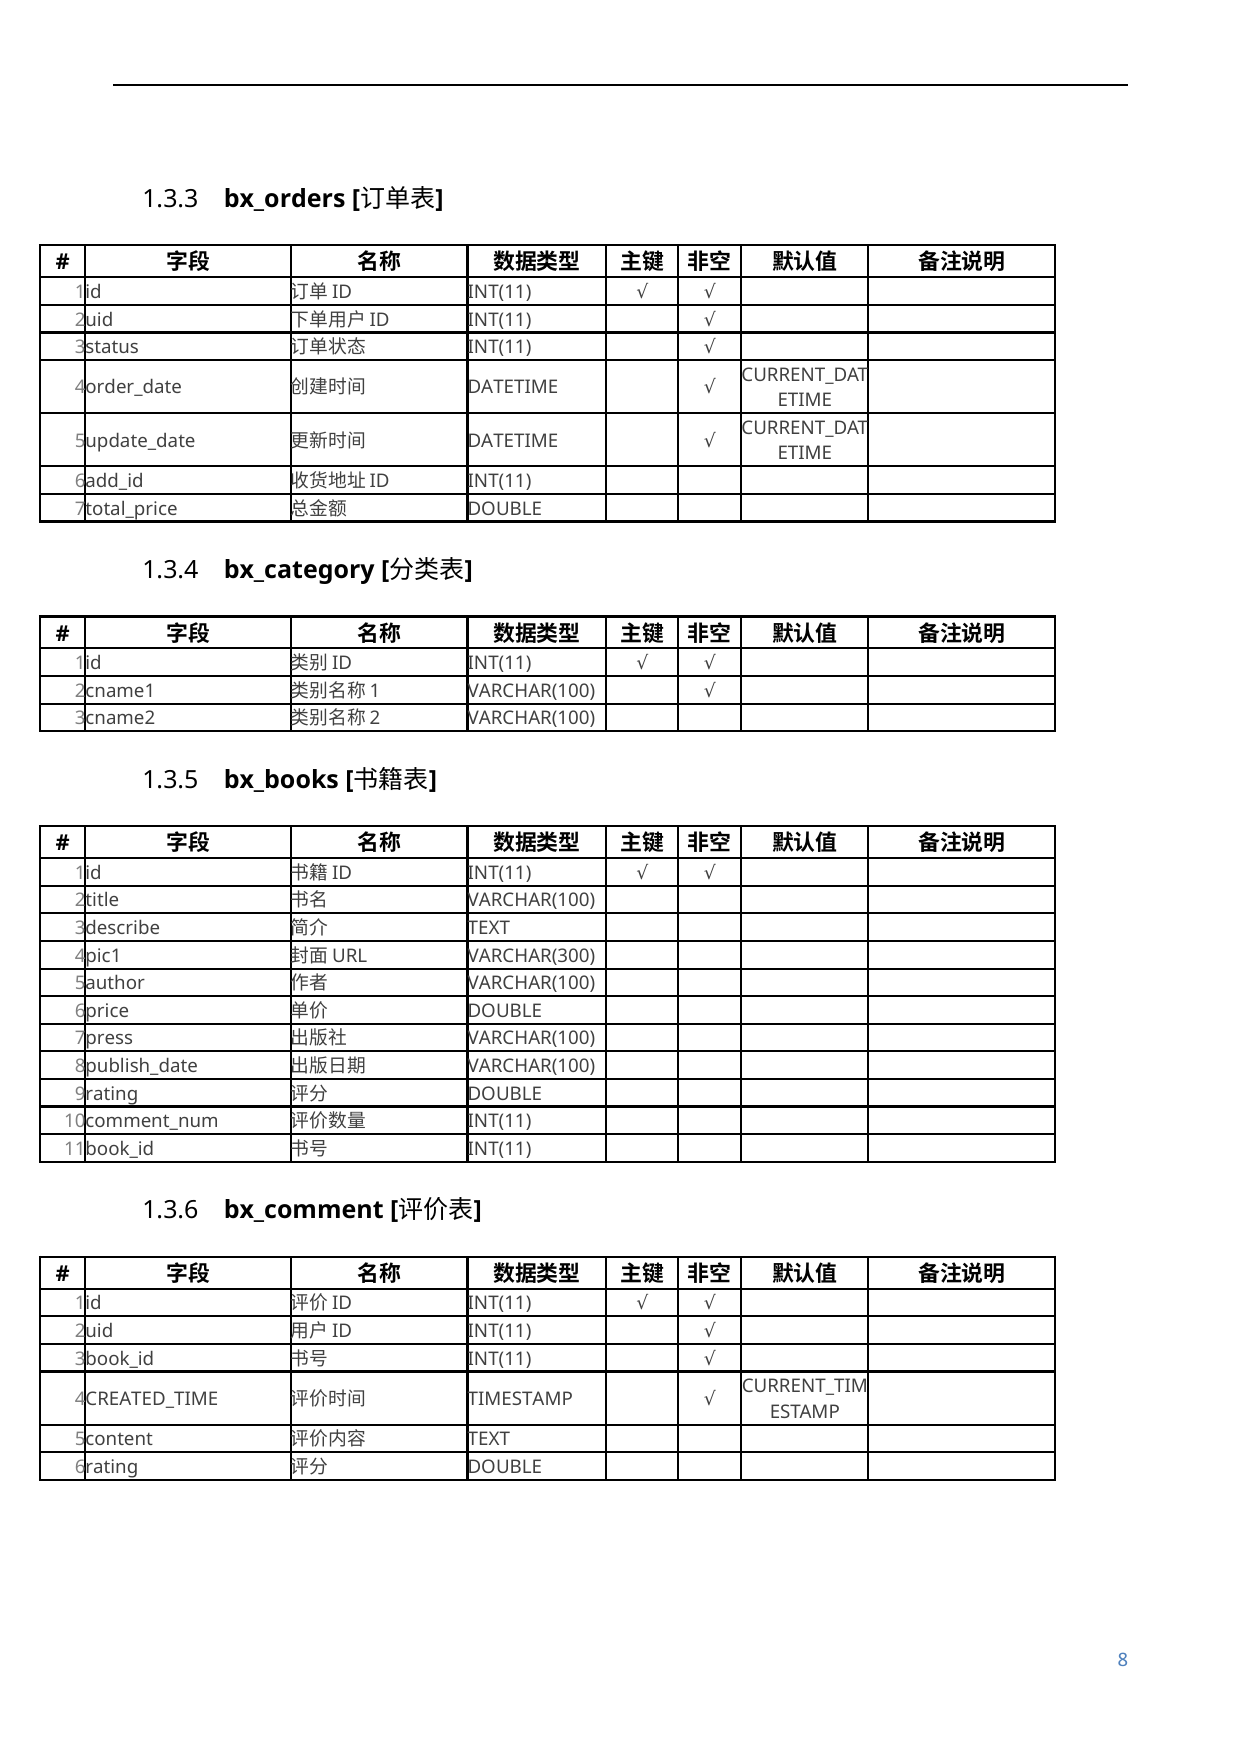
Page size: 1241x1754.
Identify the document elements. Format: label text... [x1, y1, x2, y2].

table_cell price [86, 997, 290, 1023]
table_cell [742, 942, 867, 967]
table_cell DATETIME [469, 414, 605, 465]
table_cell [607, 1052, 677, 1078]
table_cell 4 [41, 942, 84, 967]
table_cell [742, 278, 867, 304]
subtitle bx_comment [评价表] [142, 1175, 1128, 1243]
table_header 名称 [292, 246, 466, 276]
table_cell 6 [41, 467, 84, 493]
table_cell [869, 1373, 1054, 1423]
table_cell √ [607, 278, 677, 304]
table_cell [607, 970, 677, 995]
table_cell describe [86, 914, 290, 940]
table_cell 作者 [292, 970, 466, 995]
table_cell [679, 942, 740, 967]
table_cell 简介 [292, 914, 466, 940]
subtitle bx_orders [订单表] [142, 164, 1128, 232]
table_cell 订单ID [292, 278, 466, 304]
table_cell [869, 1108, 1054, 1133]
table_cell [679, 1453, 740, 1479]
table_cell 评价时间 [292, 1373, 466, 1423]
table_cell √ [679, 278, 740, 304]
table_cell TIMESTAMP [469, 1373, 605, 1423]
table_cell [869, 942, 1054, 967]
table_cell DATETIME [469, 361, 605, 412]
table_cell [869, 495, 1054, 520]
table_cell [869, 467, 1054, 493]
table_cell 更新时间 [292, 414, 466, 465]
table_cell √ [607, 649, 677, 675]
table_cell VARCHAR(100) [469, 1025, 605, 1050]
table_cell [607, 1080, 677, 1105]
table_cell [869, 677, 1054, 702]
table_cell 评价内容 [292, 1426, 466, 1451]
table_cell [869, 1426, 1054, 1451]
table_cell 2 [41, 677, 84, 702]
table_cell author [86, 970, 290, 995]
table_cell INT(11) [469, 1108, 605, 1133]
table_cell 书号 [292, 1345, 466, 1370]
table_cell 评价ID [292, 1290, 466, 1315]
table_cell [607, 914, 677, 940]
table_cell [869, 887, 1054, 912]
table_header 非空 [679, 827, 740, 857]
table_cell √ [679, 1373, 740, 1423]
table_cell 7 [41, 1025, 84, 1050]
table_cell 6 [41, 1453, 84, 1479]
table_cell [742, 1317, 867, 1343]
table_cell id [86, 1290, 290, 1315]
table_cell [869, 1317, 1054, 1343]
table_cell DOUBLE [469, 495, 605, 520]
table_cell 1 [41, 649, 84, 675]
table_cell [607, 1345, 677, 1370]
table_header 数据类型 [469, 618, 605, 647]
table_cell √ [679, 361, 740, 412]
table_cell 下单用户ID [292, 306, 466, 331]
table_cell id [86, 278, 290, 304]
table_cell [869, 970, 1054, 995]
table_header 主键 [607, 618, 677, 647]
table_cell [607, 1373, 677, 1423]
table_cell 收货地址ID [292, 467, 466, 493]
table_cell 总金额 [292, 495, 466, 520]
table_header # [41, 827, 84, 857]
table_cell [742, 495, 867, 520]
table_cell [742, 914, 867, 940]
table_cell [679, 1108, 740, 1133]
table_cell INT(11) [469, 334, 605, 359]
table_cell 11 [41, 1135, 84, 1161]
table_header 备注说明 [869, 1258, 1054, 1287]
table_cell [679, 1426, 740, 1451]
table_header 字段 [86, 827, 290, 857]
table_cell [742, 1080, 867, 1105]
table_cell DOUBLE [469, 1453, 605, 1479]
table_cell [607, 1317, 677, 1343]
table_header 非空 [679, 246, 740, 276]
table_cell 出版日期 [292, 1052, 466, 1078]
table_cell 1 [41, 278, 84, 304]
table_cell [679, 914, 740, 940]
table_cell [742, 1135, 867, 1161]
table_cell [742, 970, 867, 995]
table_cell id [86, 649, 290, 675]
table_cell 2 [41, 1317, 84, 1343]
table_cell 3 [41, 334, 84, 359]
table_cell TEXT [469, 1426, 605, 1451]
table_header 主键 [607, 246, 677, 276]
table_cell content [86, 1426, 290, 1451]
table_cell [607, 997, 677, 1023]
table_cell [679, 467, 740, 493]
table_cell VARCHAR(100) [469, 705, 605, 730]
table_cell INT(11) [469, 649, 605, 675]
table_cell [742, 467, 867, 493]
table_cell [742, 1426, 867, 1451]
table_cell 订单状态 [292, 334, 466, 359]
table_cell [742, 677, 867, 702]
table_cell add_id [86, 467, 290, 493]
table_cell [607, 306, 677, 331]
table_cell [869, 414, 1054, 465]
table_cell press [86, 1025, 290, 1050]
table_cell 出版社 [292, 1025, 466, 1050]
table_cell VARCHAR(100) [469, 970, 605, 995]
table_header 主键 [607, 1258, 677, 1287]
table_cell VARCHAR(300) [469, 942, 605, 967]
table_cell 书名 [292, 887, 466, 912]
table_cell INT(11) [469, 306, 605, 331]
table_cell title [86, 887, 290, 912]
table_cell INT(11) [469, 859, 605, 884]
table_header 备注说明 [869, 246, 1054, 276]
table_cell 3 [41, 1345, 84, 1370]
table_cell [679, 1080, 740, 1105]
table_cell INT(11) [469, 278, 605, 304]
table_cell VARCHAR(100) [469, 887, 605, 912]
table_cell 类别名称2 [292, 705, 466, 730]
table_cell [869, 859, 1054, 884]
table_cell [869, 1025, 1054, 1050]
table_cell 类别名称1 [292, 677, 466, 702]
table_cell 2 [41, 887, 84, 912]
table_cell [679, 705, 740, 730]
table_header 备注说明 [869, 827, 1054, 857]
table_cell [679, 970, 740, 995]
table_cell id [86, 859, 290, 884]
table_cell book_id [86, 1135, 290, 1161]
table_header # [41, 246, 84, 276]
table_cell 2 [41, 306, 84, 331]
table_cell [869, 1290, 1054, 1315]
table_cell [607, 1025, 677, 1050]
table_cell [607, 495, 677, 520]
table_cell 8 [41, 1052, 84, 1078]
table_cell [869, 1052, 1054, 1078]
table_cell 1 [41, 859, 84, 884]
table_header 默认值 [742, 246, 867, 276]
table_cell cname1 [86, 677, 290, 702]
table_cell 创建时间 [292, 361, 466, 412]
table_cell [742, 1108, 867, 1133]
table_cell 评价数量 [292, 1108, 466, 1133]
table_cell rating [86, 1080, 290, 1105]
table_cell order_date [86, 361, 290, 412]
table_cell [869, 1453, 1054, 1479]
table_cell publish_date [86, 1052, 290, 1078]
table_cell TEXT [469, 914, 605, 940]
table_cell [742, 705, 867, 730]
table_cell CURRENT_DATETIME [742, 361, 867, 412]
table_cell DOUBLE [469, 997, 605, 1023]
table_cell 类别ID [292, 649, 466, 675]
table_cell √ [679, 306, 740, 331]
subtitle bx_category [分类表] [142, 535, 1128, 603]
table_cell update_date [86, 414, 290, 465]
subtitle bx_books [书籍表] [142, 745, 1128, 813]
table_cell √ [679, 1317, 740, 1343]
table_cell [742, 887, 867, 912]
table_cell [742, 306, 867, 331]
table_cell 4 [41, 361, 84, 412]
table_cell [742, 1025, 867, 1050]
table_header 主键 [607, 827, 677, 857]
table_cell [607, 414, 677, 465]
table_cell [869, 997, 1054, 1023]
table_header 字段 [86, 618, 290, 647]
table_header # [41, 1258, 84, 1287]
table_header 数据类型 [469, 1258, 605, 1287]
table_cell [742, 859, 867, 884]
table_header 默认值 [742, 1258, 867, 1287]
table_cell 10 [41, 1108, 84, 1133]
table_cell [679, 1052, 740, 1078]
table_cell 1 [41, 1290, 84, 1315]
table_cell [742, 334, 867, 359]
table_cell INT(11) [469, 467, 605, 493]
table_header 默认值 [742, 827, 867, 857]
table_cell [607, 361, 677, 412]
table_cell [607, 677, 677, 702]
table_cell [679, 495, 740, 520]
table_cell uid [86, 306, 290, 331]
table_cell 封面URL [292, 942, 466, 967]
table_cell [679, 1025, 740, 1050]
table_cell [869, 705, 1054, 730]
table_cell [869, 649, 1054, 675]
table_cell INT(11) [469, 1290, 605, 1315]
table_header 数据类型 [469, 827, 605, 857]
table_cell comment_num [86, 1108, 290, 1133]
table_cell book_id [86, 1345, 290, 1370]
table_cell [679, 887, 740, 912]
table_header 默认值 [742, 618, 867, 647]
table_cell VARCHAR(100) [469, 1052, 605, 1078]
table_cell [607, 942, 677, 967]
table_cell √ [679, 1345, 740, 1370]
table_cell 书号 [292, 1135, 466, 1161]
table_cell [869, 306, 1054, 331]
table_header # [41, 618, 84, 647]
table_cell [607, 1135, 677, 1161]
table_cell √ [679, 1290, 740, 1315]
table_header 名称 [292, 618, 466, 647]
table_cell 6 [41, 997, 84, 1023]
table_cell 3 [41, 914, 84, 940]
table_header 字段 [86, 246, 290, 276]
table_cell CREATED_TIME [86, 1373, 290, 1423]
table_header 备注说明 [869, 618, 1054, 647]
table_cell uid [86, 1317, 290, 1343]
table_cell 3 [41, 705, 84, 730]
table_cell [607, 1453, 677, 1479]
table_header 名称 [292, 827, 466, 857]
table_cell 评分 [292, 1080, 466, 1105]
table_header 非空 [679, 618, 740, 647]
table_cell √ [607, 1290, 677, 1315]
table_cell √ [679, 414, 740, 465]
table_cell VARCHAR(100) [469, 677, 605, 702]
table_cell DOUBLE [469, 1080, 605, 1105]
table_cell rating [86, 1453, 290, 1479]
table_cell √ [679, 859, 740, 884]
table_cell [607, 1108, 677, 1133]
table_cell CURRENT_DATETIME [742, 414, 867, 465]
table_cell INT(11) [469, 1135, 605, 1161]
table_cell 评分 [292, 1453, 466, 1479]
table_cell INT(11) [469, 1345, 605, 1370]
table_cell CURRENT_TIMESTAMP [742, 1373, 867, 1423]
table_cell [869, 334, 1054, 359]
table_cell [742, 1453, 867, 1479]
table_cell [607, 467, 677, 493]
table_cell [742, 1345, 867, 1370]
table_cell INT(11) [469, 1317, 605, 1343]
table_cell cname2 [86, 705, 290, 730]
table_header 名称 [292, 1258, 466, 1287]
table_cell 5 [41, 1426, 84, 1451]
table_cell [869, 1135, 1054, 1161]
table_cell [679, 1135, 740, 1161]
table_cell status [86, 334, 290, 359]
table_cell 9 [41, 1080, 84, 1105]
table_cell pic1 [86, 942, 290, 967]
table_cell √ [679, 649, 740, 675]
table_cell [869, 1345, 1054, 1370]
table_cell 5 [41, 970, 84, 995]
table_header 数据类型 [469, 246, 605, 276]
table_header 字段 [86, 1258, 290, 1287]
table_cell [742, 1290, 867, 1315]
table_cell [869, 278, 1054, 304]
table_cell [869, 1080, 1054, 1105]
table_cell [869, 361, 1054, 412]
table_cell 4 [41, 1373, 84, 1423]
table_cell [742, 1052, 867, 1078]
table_cell [742, 997, 867, 1023]
table_cell [607, 334, 677, 359]
table_cell √ [607, 859, 677, 884]
table_cell √ [679, 677, 740, 702]
table_cell total_price [86, 495, 290, 520]
table_cell [607, 1426, 677, 1451]
table_cell 7 [41, 495, 84, 520]
table_cell √ [679, 334, 740, 359]
table_cell 用户ID [292, 1317, 466, 1343]
table_cell 单价 [292, 997, 466, 1023]
table_cell [607, 887, 677, 912]
table_header 非空 [679, 1258, 740, 1287]
table_cell [869, 914, 1054, 940]
table_cell [679, 997, 740, 1023]
table_cell 5 [41, 414, 84, 465]
table_cell [742, 649, 867, 675]
table_cell [607, 705, 677, 730]
table_cell 书籍ID [292, 859, 466, 884]
